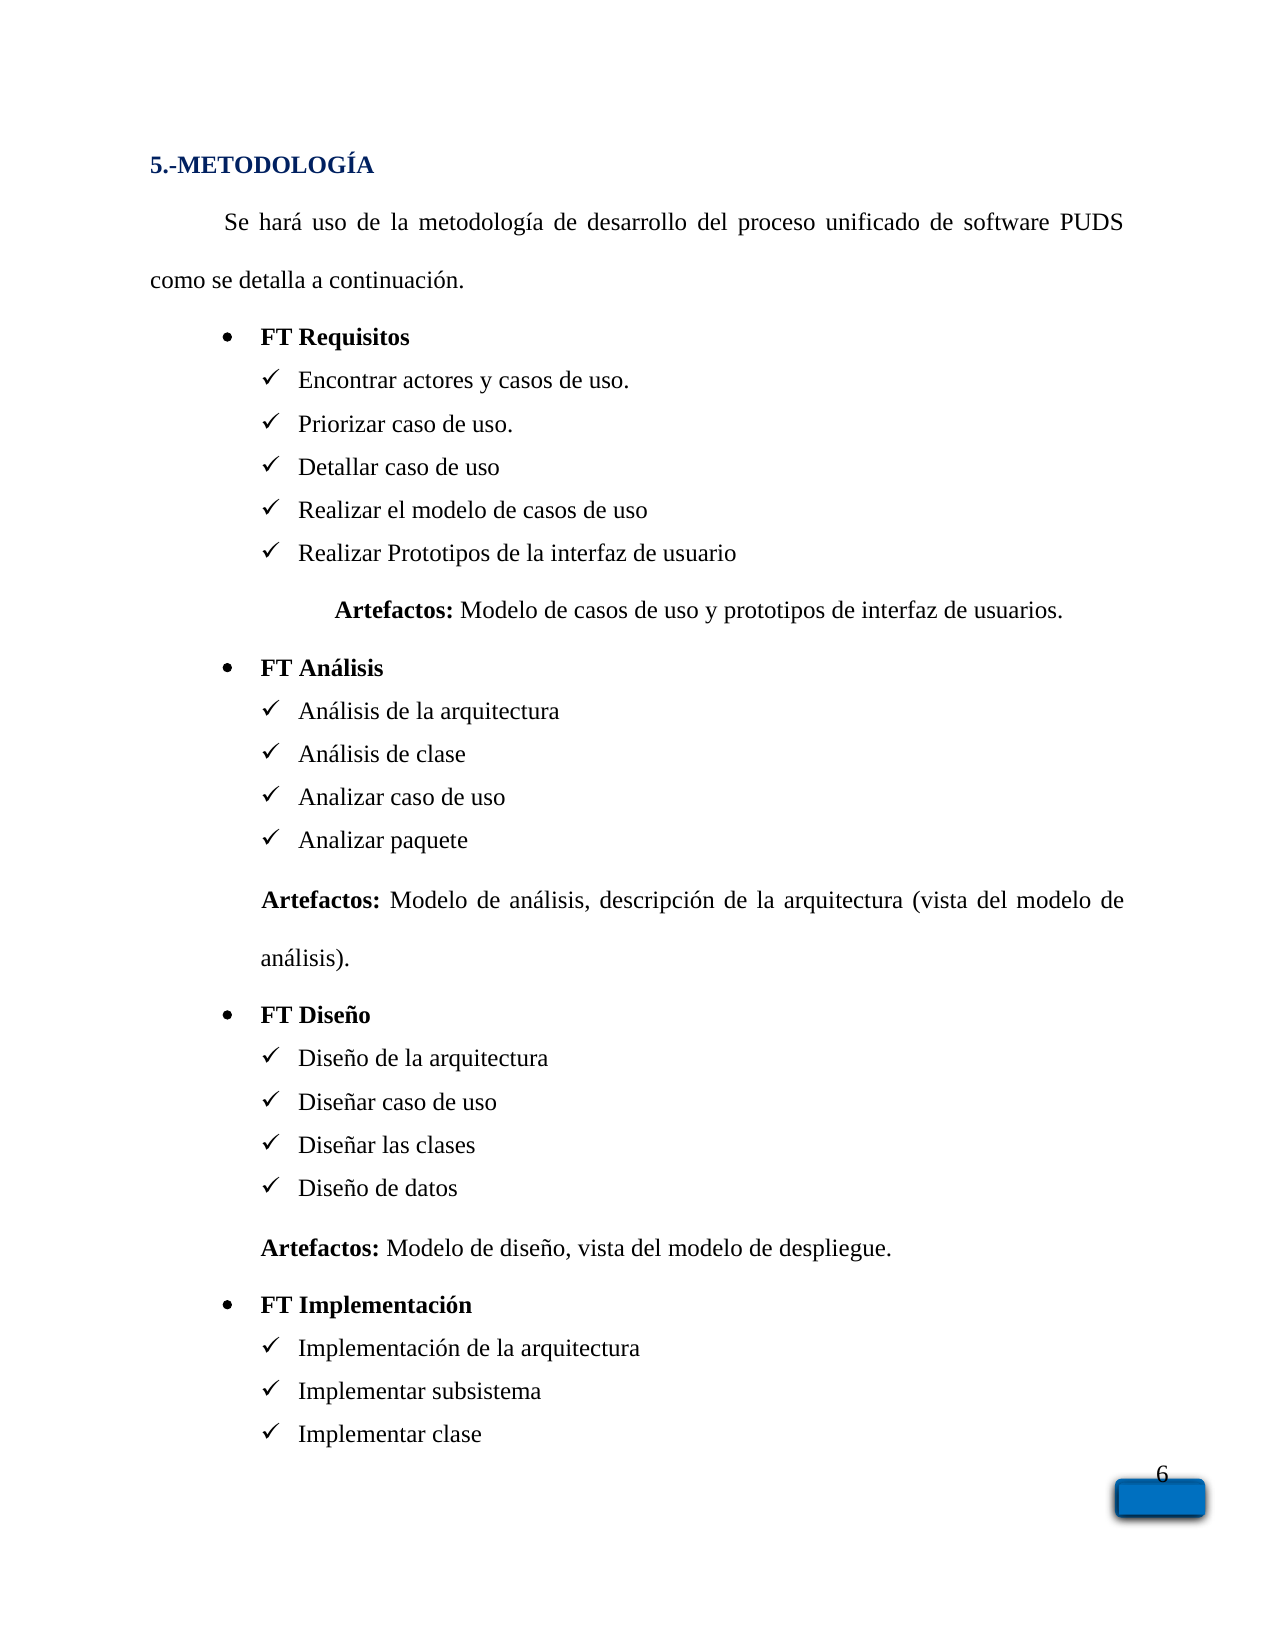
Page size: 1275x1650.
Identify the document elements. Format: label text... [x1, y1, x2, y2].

list Realizar el modelo de casos de uso [260, 495, 1125, 524]
list Implementación de la arquitectura [260, 1333, 1125, 1362]
list Analizar paquete [260, 826, 1125, 854]
text Artefactos: Modelo de diseño, vista del modelo de despliegue. [222, 1233, 1125, 1261]
list Implementar clase [260, 1419, 1125, 1448]
text Se hará uso de la metodología de desarrollo del proceso unificado de software PUDS como se detalla a continuación. [150, 207, 1125, 294]
list Implementar subsistema [260, 1376, 1125, 1405]
list Realizar Prototipos de la interfaz de usuario [260, 538, 1125, 567]
list Detallar caso de uso [260, 452, 1125, 481]
list Diseñar caso de uso [260, 1087, 1125, 1115]
list Diseño de datos [260, 1173, 1125, 1202]
list Analizar caso de uso [260, 782, 1125, 811]
list FT Diseño [223, 1000, 1125, 1029]
text Artefactos: Modelo de análisis, descripción de la arquitectura (vista del modelo de análisis). [260, 885, 1125, 972]
subtitle METODOLOGÍA [150, 150, 1125, 179]
list Diseño de la arquitectura [260, 1043, 1125, 1072]
list Encontrar actores y casos de uso. [260, 366, 1125, 394]
list Análisis de clase [260, 739, 1125, 768]
list FT Implementación [223, 1290, 1125, 1319]
list Análisis de la arquitectura [260, 696, 1125, 725]
list Priorizar caso de uso. [260, 409, 1125, 437]
list Diseñar las clases [260, 1130, 1125, 1158]
list Artefactos: Modelo de casos de uso y prototipos de interfaz de usuarios. [260, 596, 1125, 624]
list FT Requisitos [223, 322, 1125, 351]
list FT Análisis [223, 653, 1125, 682]
